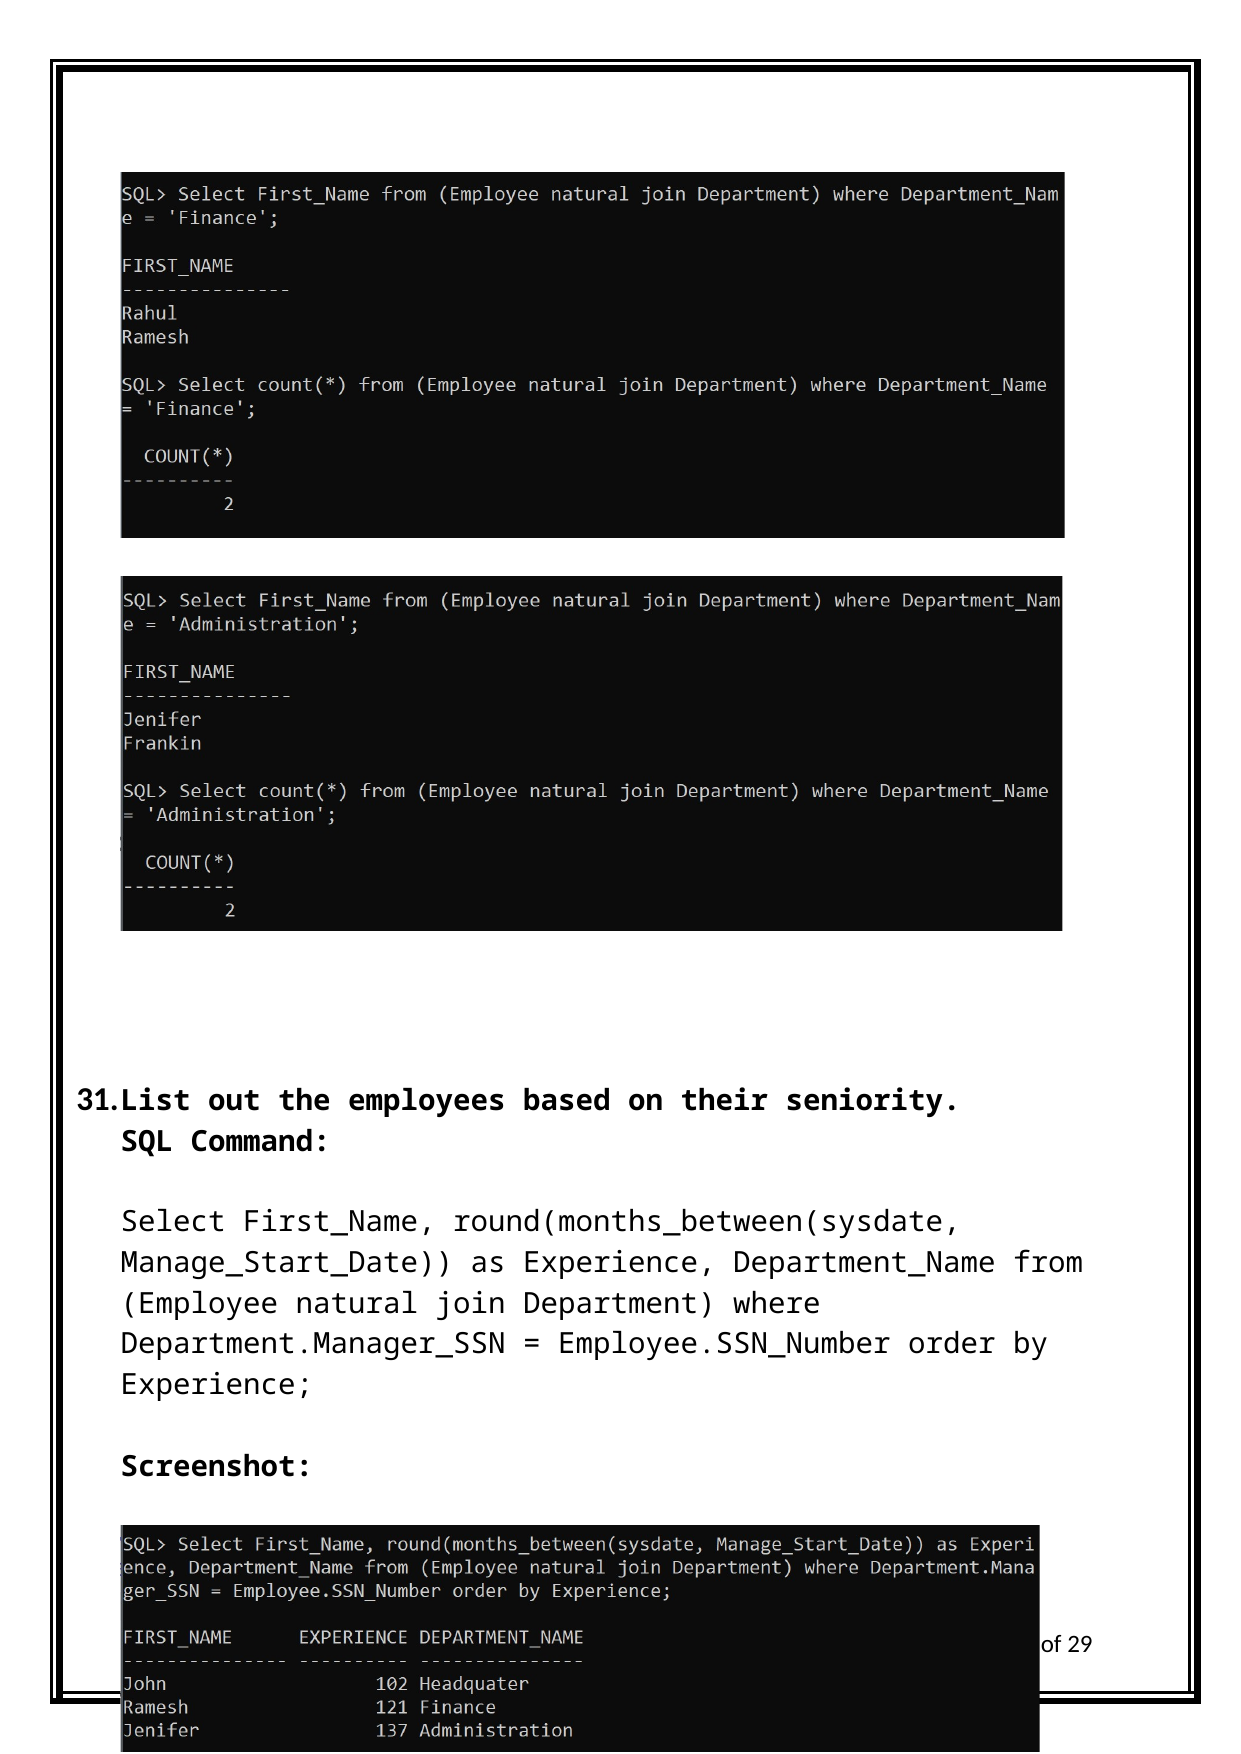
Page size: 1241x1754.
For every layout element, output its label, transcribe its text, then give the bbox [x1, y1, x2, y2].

picture [120, 1525, 1040, 1752]
picture [120, 576, 1063, 931]
picture [120, 172, 1065, 538]
list List out the employees based on their seniority. [76, 1078, 1188, 1119]
text Select First_Name, round(months_between(sysdate, Manage_Start_Date)) as Experience, Department_Name from (Employee natural join Department) where Department.Manager_SSN = Employee.SSN_Number order by Experience; [120, 1200, 1169, 1403]
subtitle SQL Command: [120, 1119, 1188, 1159]
subtitle Screenshot: [120, 1445, 1188, 1484]
